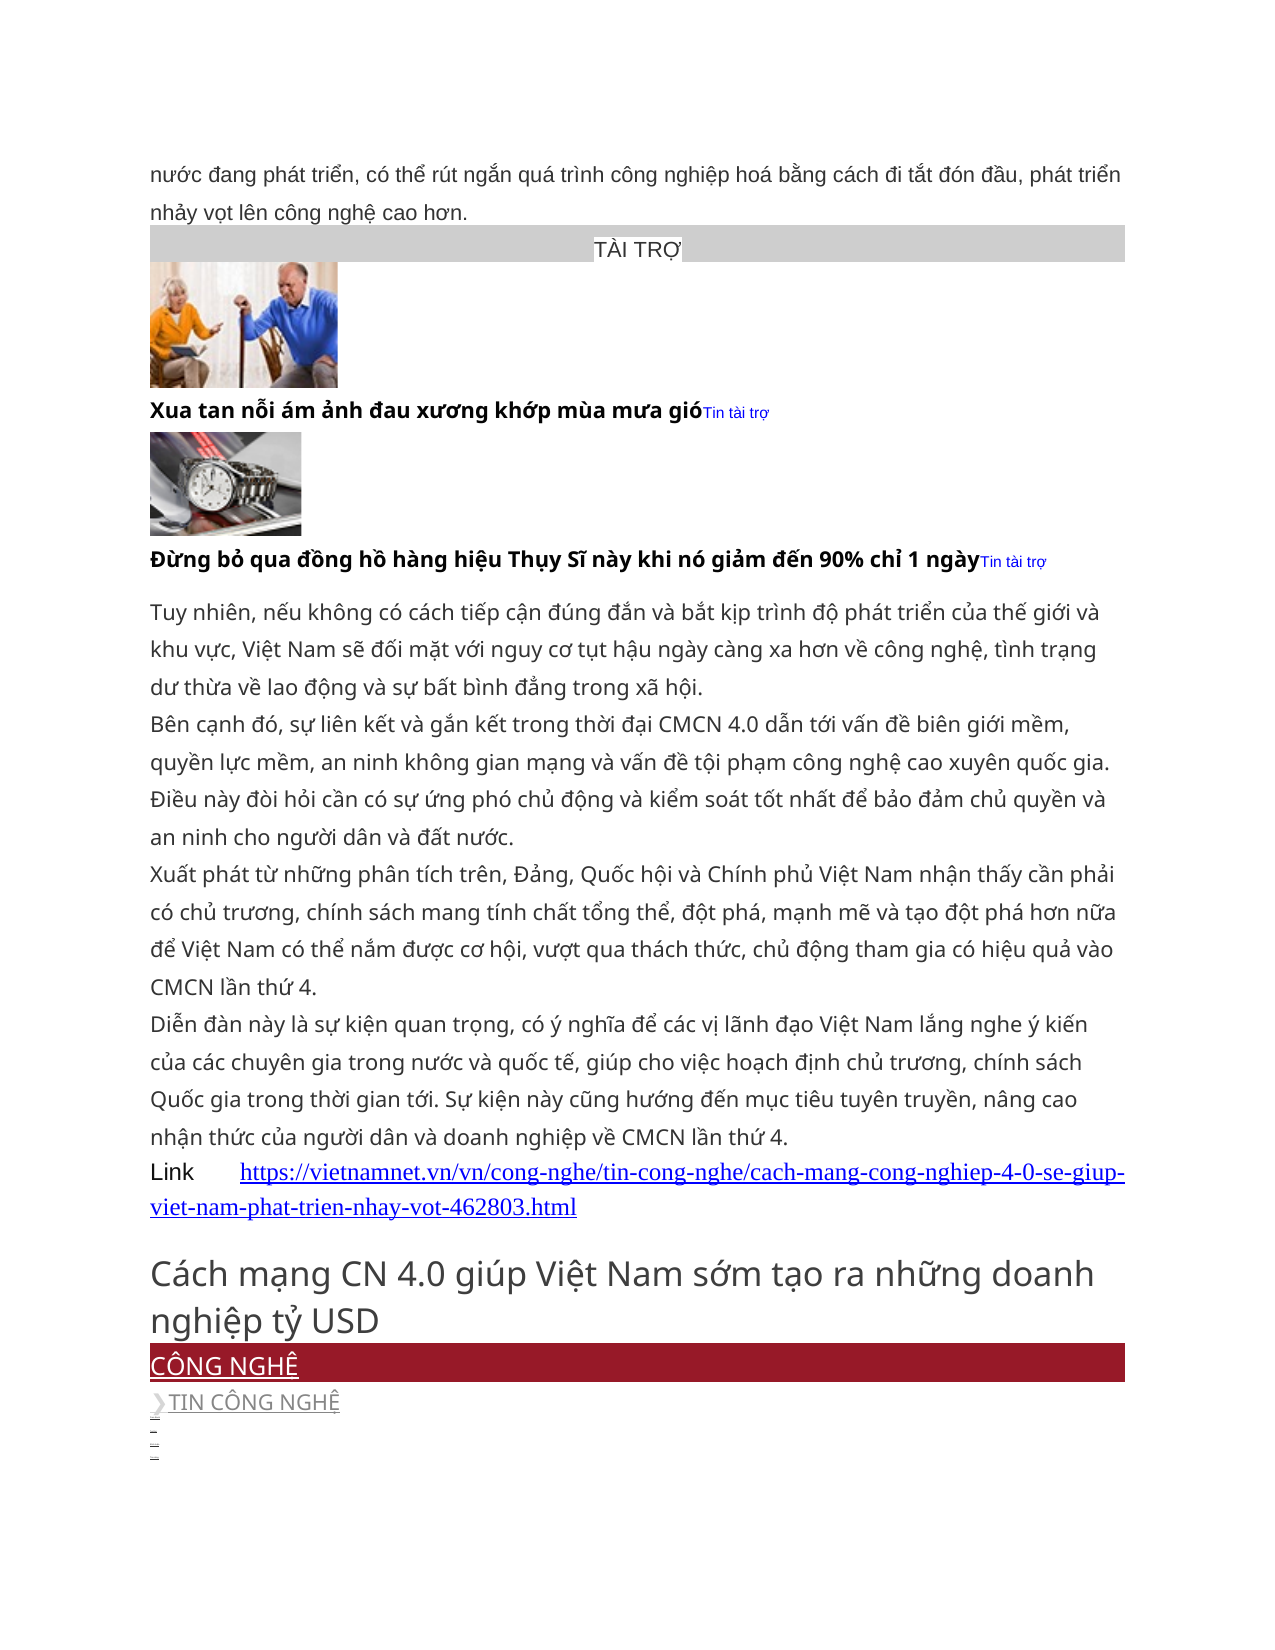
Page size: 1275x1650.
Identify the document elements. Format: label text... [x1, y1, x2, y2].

text CÔNG NGHỆ [150, 1343, 1125, 1382]
picture [150, 432, 302, 536]
text Diễn đàn này là sự kiện quan trọng, có ý nghĩa để các vị lãnh đạo Việt Nam lắng nghe ý kiến của các chuyên gia trong nước và quốc tế, giúp cho việc hoạch định chủ trương, chính sách Quốc gia trong thời gian tới. Sự kiện này cũng hướng đến mục tiêu tuyên truyền, nâng cao nhận thức của người dân và doanh nghiệp về CMCN lần thứ 4. [150, 1002, 1125, 1152]
picture [150, 262, 338, 388]
text Bên cạnh đó, sự liên kết và gắn kết trong thời đại CMCN 4.0 dẫn tới vấn đề biên giới mềm, quyền lực mềm, an ninh không gian mạng và vấn đề tội phạm công nghệ cao xuyên quốc gia. Điều này đòi hỏi cần có sự ứng phó chủ động và kiểm soát tốt nhất để bảo đảm chủ quyền và an ninh cho người dân và đất nước. [150, 702, 1125, 852]
text Link https://vietnamnet.vn/vn/cong-nghe/tin-cong-nghe/cach-mang-cong-nghiep-4-0-se-giup-viet-nam-phat-trien-nhay-vot-462803.html [150, 1152, 1125, 1220]
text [150, 150, 1125, 225]
text Xuất phát từ những phân tích trên, Đảng, Quốc hội và Chính phủ Việt Nam nhận thấy cần phải có chủ trương, chính sách mang tính chất tổng thể, đột phá, mạnh mẽ và tạo đột phá hơn nữa để Việt Nam có thể nắm được cơ hội, vượt qua thách thức, chủ động tham gia có hiệu quả vào CMCN lần thứ 4. [150, 852, 1125, 1002]
text Đừng bỏ qua đồng hồ hàng hiệu Thụy Sĩ này khi nó giảm đến 90% chỉ 1 ngàyTin tài trợ [150, 536, 1125, 573]
text Tuy nhiên, nếu không có cách tiếp cận đúng đắn và bắt kịp trình độ phát triển của thế giới và khu vực, Việt Nam sẽ đối mặt với nguy cơ tụt hậu ngày càng xa hơn về công nghệ, tình trạng dư thừa về lao động và sự bất bình đẳng trong xã hội. [150, 589, 1125, 702]
subtitle Cách mạng CN 4.0 giúp Việt Nam sớm tạo ra những doanh nghiệp tỷ USD [150, 1249, 1125, 1343]
text Xua tan nỗi ám ảnh đau xương khớp mùa mưa gióTin tài trợ [150, 387, 1125, 425]
text TÀI TRỢ [150, 225, 1125, 262]
text ❯TIN CÔNG NGHỆ [150, 1382, 1125, 1417]
